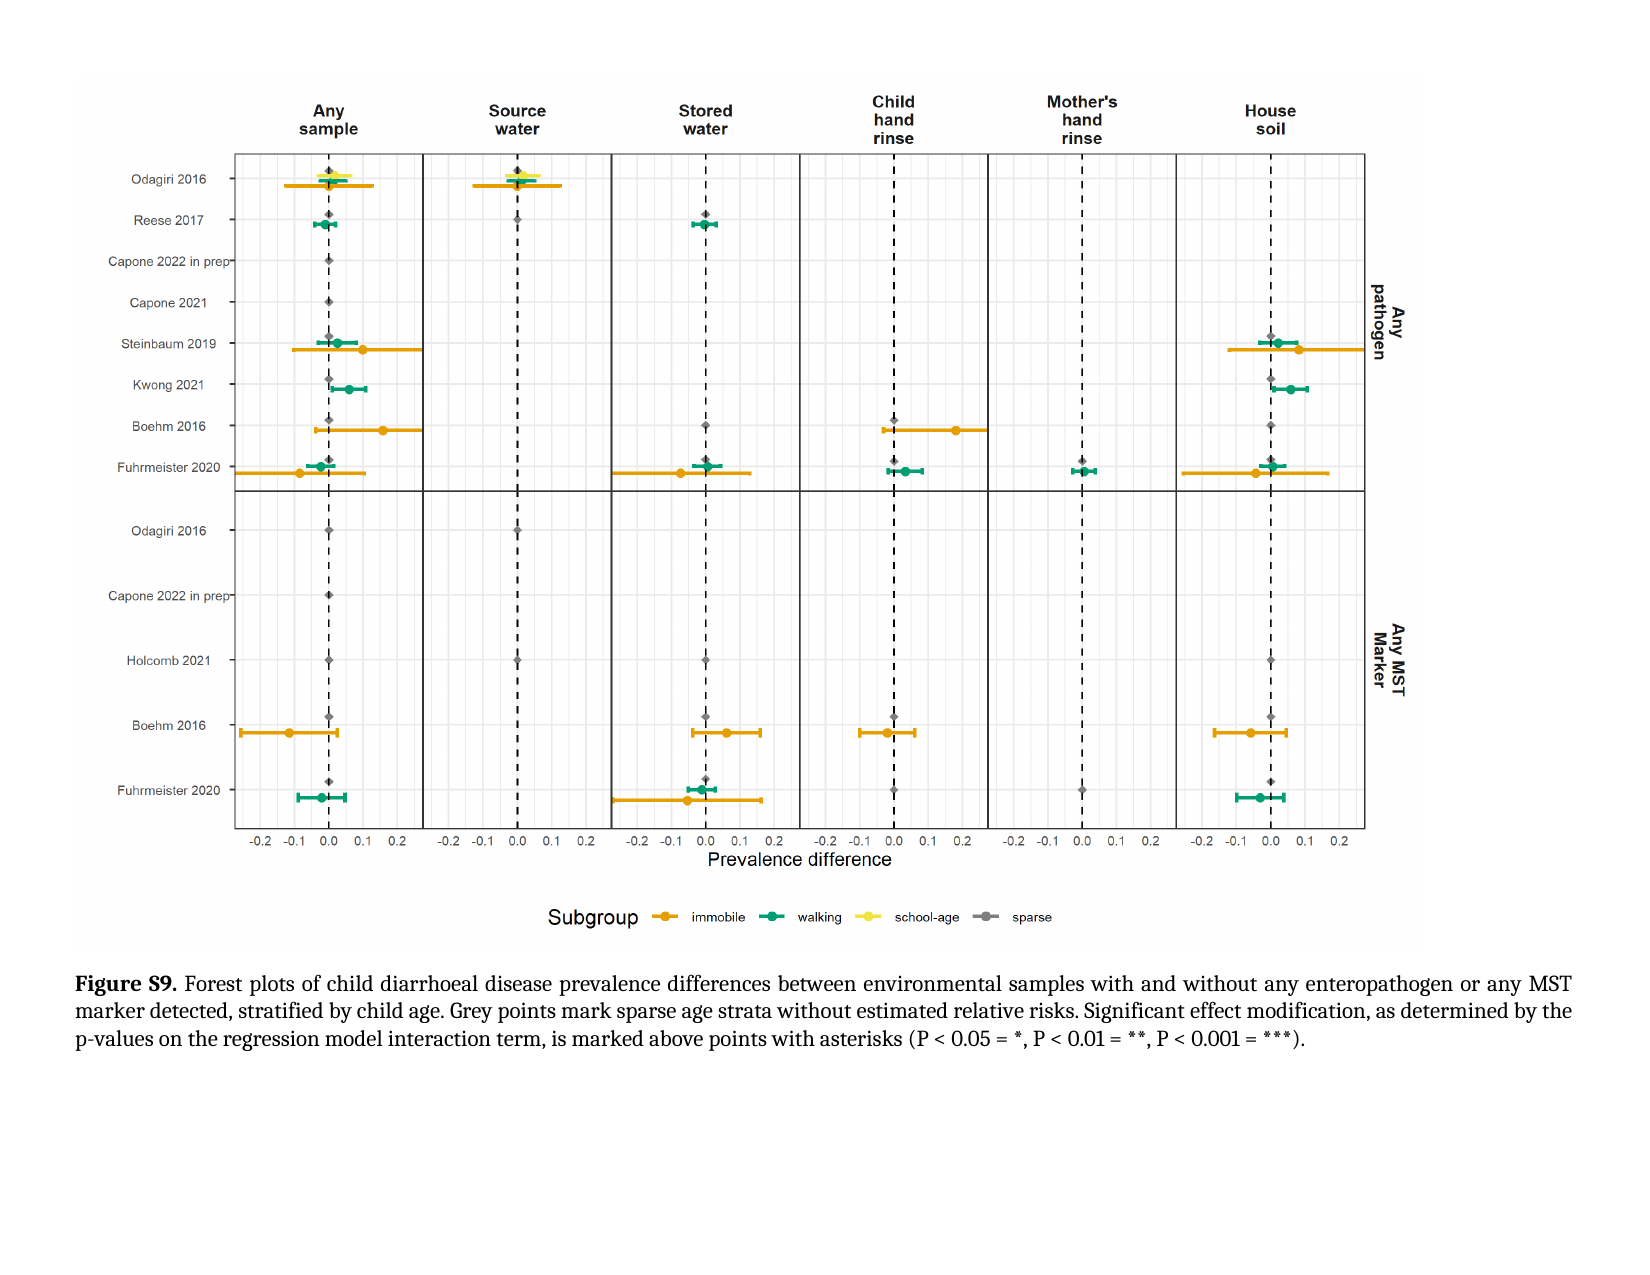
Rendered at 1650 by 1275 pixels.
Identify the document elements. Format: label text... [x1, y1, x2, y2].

picture [75, 75, 1425, 953]
text Figure S9. Forest plots of child diarrhoeal disease prevalence differences between environmental samples with and without any enteropathogen or any MST marker detected, stratified by child age. Grey points mark sparse age strata without estimated relative risks. Significant effect modification, as determined by the p-values on the regression model interaction term, is marked above points with asterisks (P < 0.05 = *, P < 0.01 = **, P < 0.001 = ***). [75, 970, 1575, 1052]
